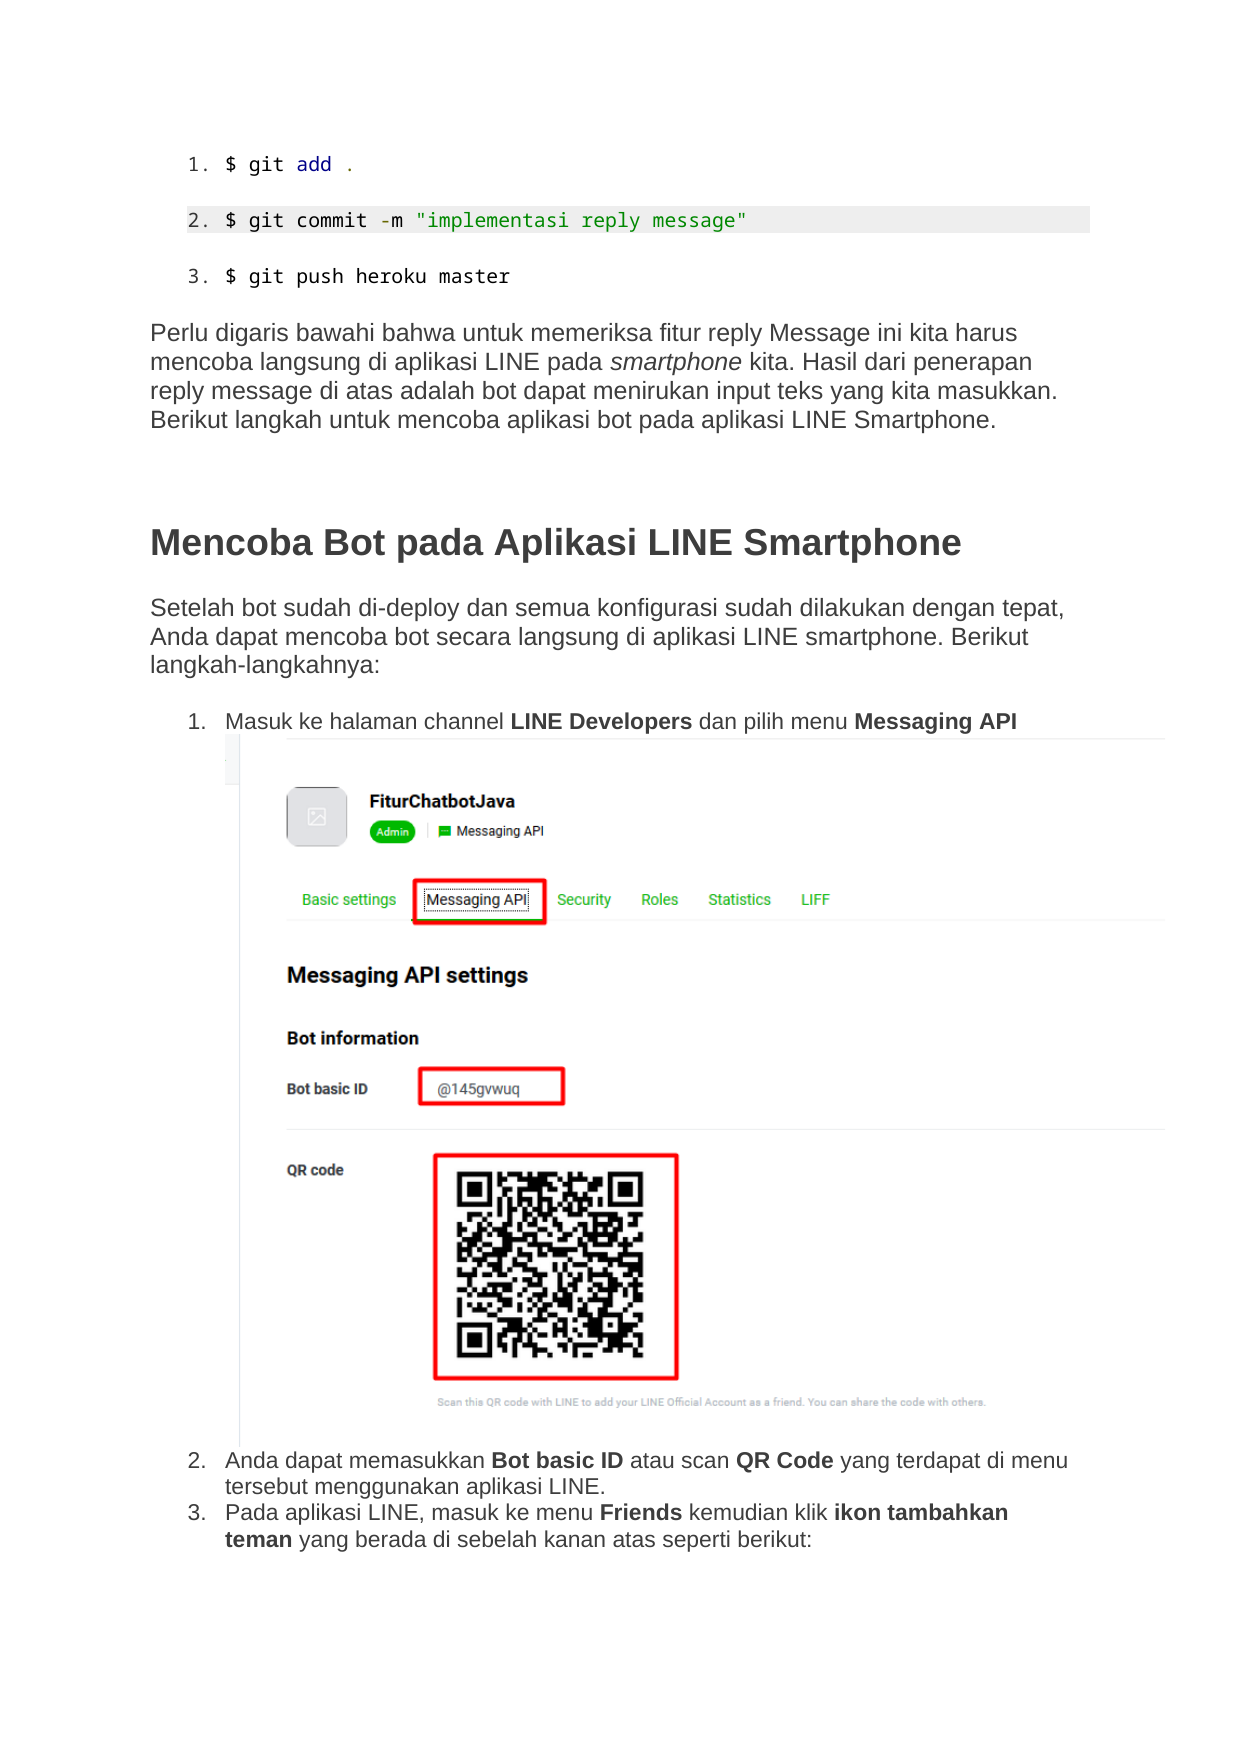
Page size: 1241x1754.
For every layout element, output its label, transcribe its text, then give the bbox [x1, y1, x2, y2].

subtitle Mencoba Bot pada Aplikasi LINE Smartphone [150, 521, 1090, 564]
text Perlu digaris bawahi bahwa untuk memeriksa fitur reply Message ini kita harus mencoba langsung di aplikasi LINE pada smartphone kita. Hasil dari penerapan reply message di atas adalah bot dapat menirukan input teks yang kita masukkan. Berikut langkah untuk mencoba aplikasi bot pada aplikasi LINE Smartphone. [150, 318, 1090, 433]
list Anda dapat memasukkan Bot basic ID atau scan QR Code yang terdapat di menu tersebut menggunakan aplikasi LINE. [187, 1447, 1090, 1499]
list Pada aplikasi LINE, masuk ke menu Friends kemudian klik ikon tambahkan teman yang berada di sebelah kanan atas seperti berikut: [187, 1499, 1090, 1552]
list $ git add . [187, 150, 1090, 177]
list $ git push heroku master [187, 262, 1090, 289]
list $ git commit -m "implementasi reply message" [187, 206, 1090, 233]
picture [225, 734, 1166, 1447]
text Setelah bot sudah di-deploy dan semua konfigurasi sudah dilakukan dengan tepat, Anda dapat mencoba bot secara langsung di aplikasi LINE smartphone. Berikut langkah-langkahnya: [150, 593, 1090, 679]
